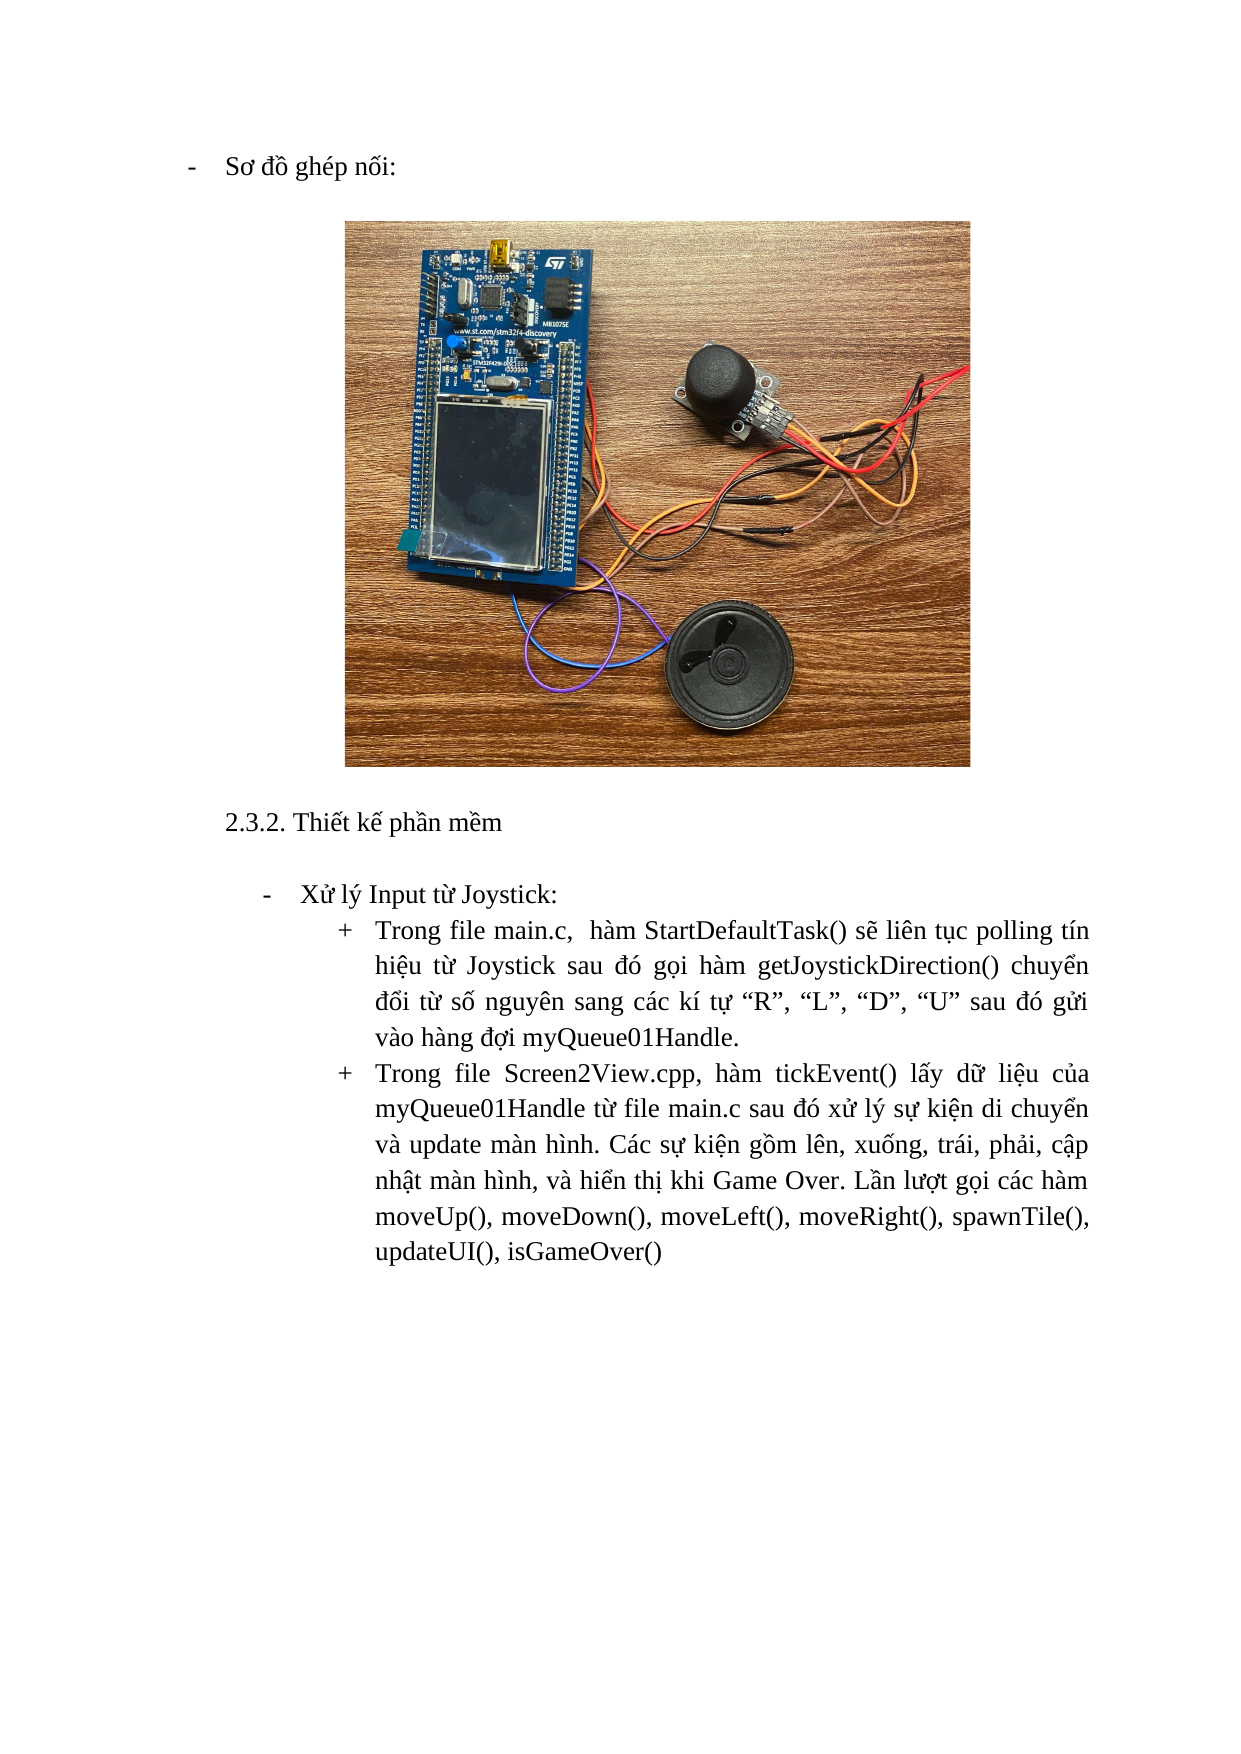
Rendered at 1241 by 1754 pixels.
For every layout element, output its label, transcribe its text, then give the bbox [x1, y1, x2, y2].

list Trong file Screen2View.cpp, hàm tickEvent() lấy dữ liệu của myQueue01Handle từ file main.c sau đó xử lý sự kiện di chuyển và update màn hình. Các sự kiện gồm lên, xuống, trái, phải, cập nhật màn hình, và hiển thị khi Game Over. Lần lượt gọi các hàm moveUp(), moveDown(), moveLeft(), moveRight(), spawnTile(), updateUI(), isGameOver() [337, 1057, 1090, 1266]
list Xử lý Input từ Joystick: [262, 878, 1090, 909]
picture [344, 221, 971, 767]
text 2.3.2. Thiết kế phần mềm [150, 807, 1090, 838]
list Trong file main.c, hàm StartDefaultTask() sẽ liên tục polling tín hiệu từ Joystick sau đó gọi hàm getJoystickDirection() chuyển đổi từ số nguyên sang các kí tự “R”, “L”, “D”, “U” sau đó gửi vào hàng đợi myQueue01Handle. [337, 914, 1090, 1052]
list Sơ đồ ghép nối: [187, 150, 1090, 181]
